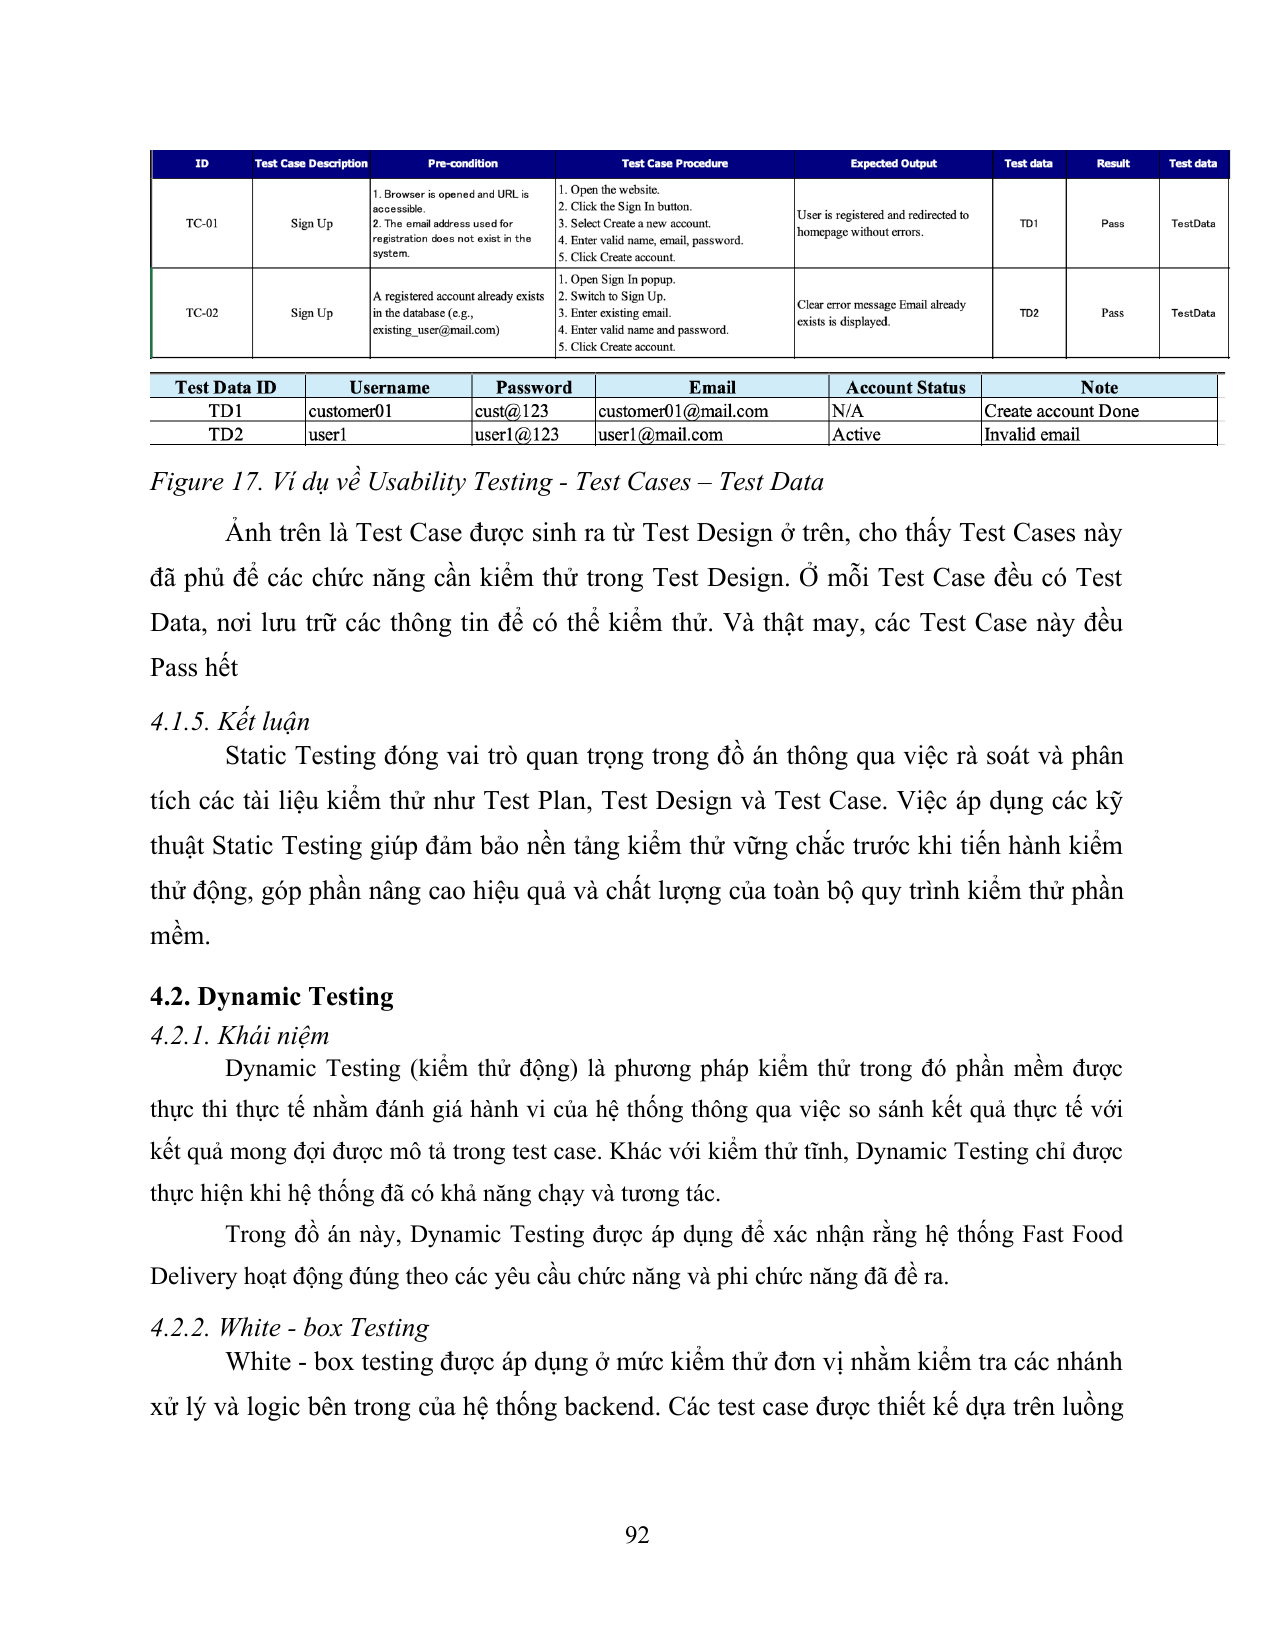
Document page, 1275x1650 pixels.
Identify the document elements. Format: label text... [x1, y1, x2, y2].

text Dynamic Testing (kiểm thử động) là phương pháp kiểm thử trong đó phần mềm được thực thi thực tế nhằm đánh giá hành vi của hệ thống thông qua việc so sánh kết quả thực tế với kết quả mong đợi được mô tả trong test case. Khác với kiểm thử tĩnh, Dynamic Testing chỉ được thực hiện khi hệ thống đã có khả năng chạy và tương tác. [150, 1054, 1125, 1206]
text Trong đồ án này, Dynamic Testing được áp dụng để xác nhận rằng hệ thống Fast Food Delivery hoạt động đúng theo các yêu cầu chức năng và phi chức năng đã đề ra. [150, 1220, 1125, 1289]
text Figure 17. Ví dụ về Usability Testing - Test Cases – Test Data [150, 467, 1125, 497]
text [150, 1346, 1125, 1421]
text Static Testing đóng vai trò quan trọng trong đồ án thông qua việc rà soát và phân tích các tài liệu kiểm thử như Test Plan, Test Design và Test Case. Việc áp dụng các kỹ thuật Static Testing giúp đảm bảo nền tảng kiểm thử vững chắc trước khi tiến hành kiểm thử động, góp phần nâng cao hiệu quả và chất lượng của toàn bộ quy trình kiểm thử phần mềm. [150, 740, 1125, 950]
subtitle 4.2.2. White - box Testing [150, 1312, 1125, 1342]
picture [150, 372, 1225, 446]
subtitle 4.2. Dynamic Testing [150, 982, 1125, 1012]
text Ảnh trên là Test Case được sinh ra từ Test Design ở trên, cho thấy Test Cases này đã phủ để các chức năng cần kiểm thử trong Test Design. Ở mỗi Test Case đều có Test Data, nơi lưu trữ các thông tin để có thể kiểm thử. Và thật may, các Test Case này đều Pass hết [150, 517, 1125, 682]
subtitle 4.2.1. Khái niệm [150, 1020, 1125, 1050]
picture [150, 150, 1231, 359]
subtitle 4.1.5. Kết luận [150, 706, 1125, 736]
